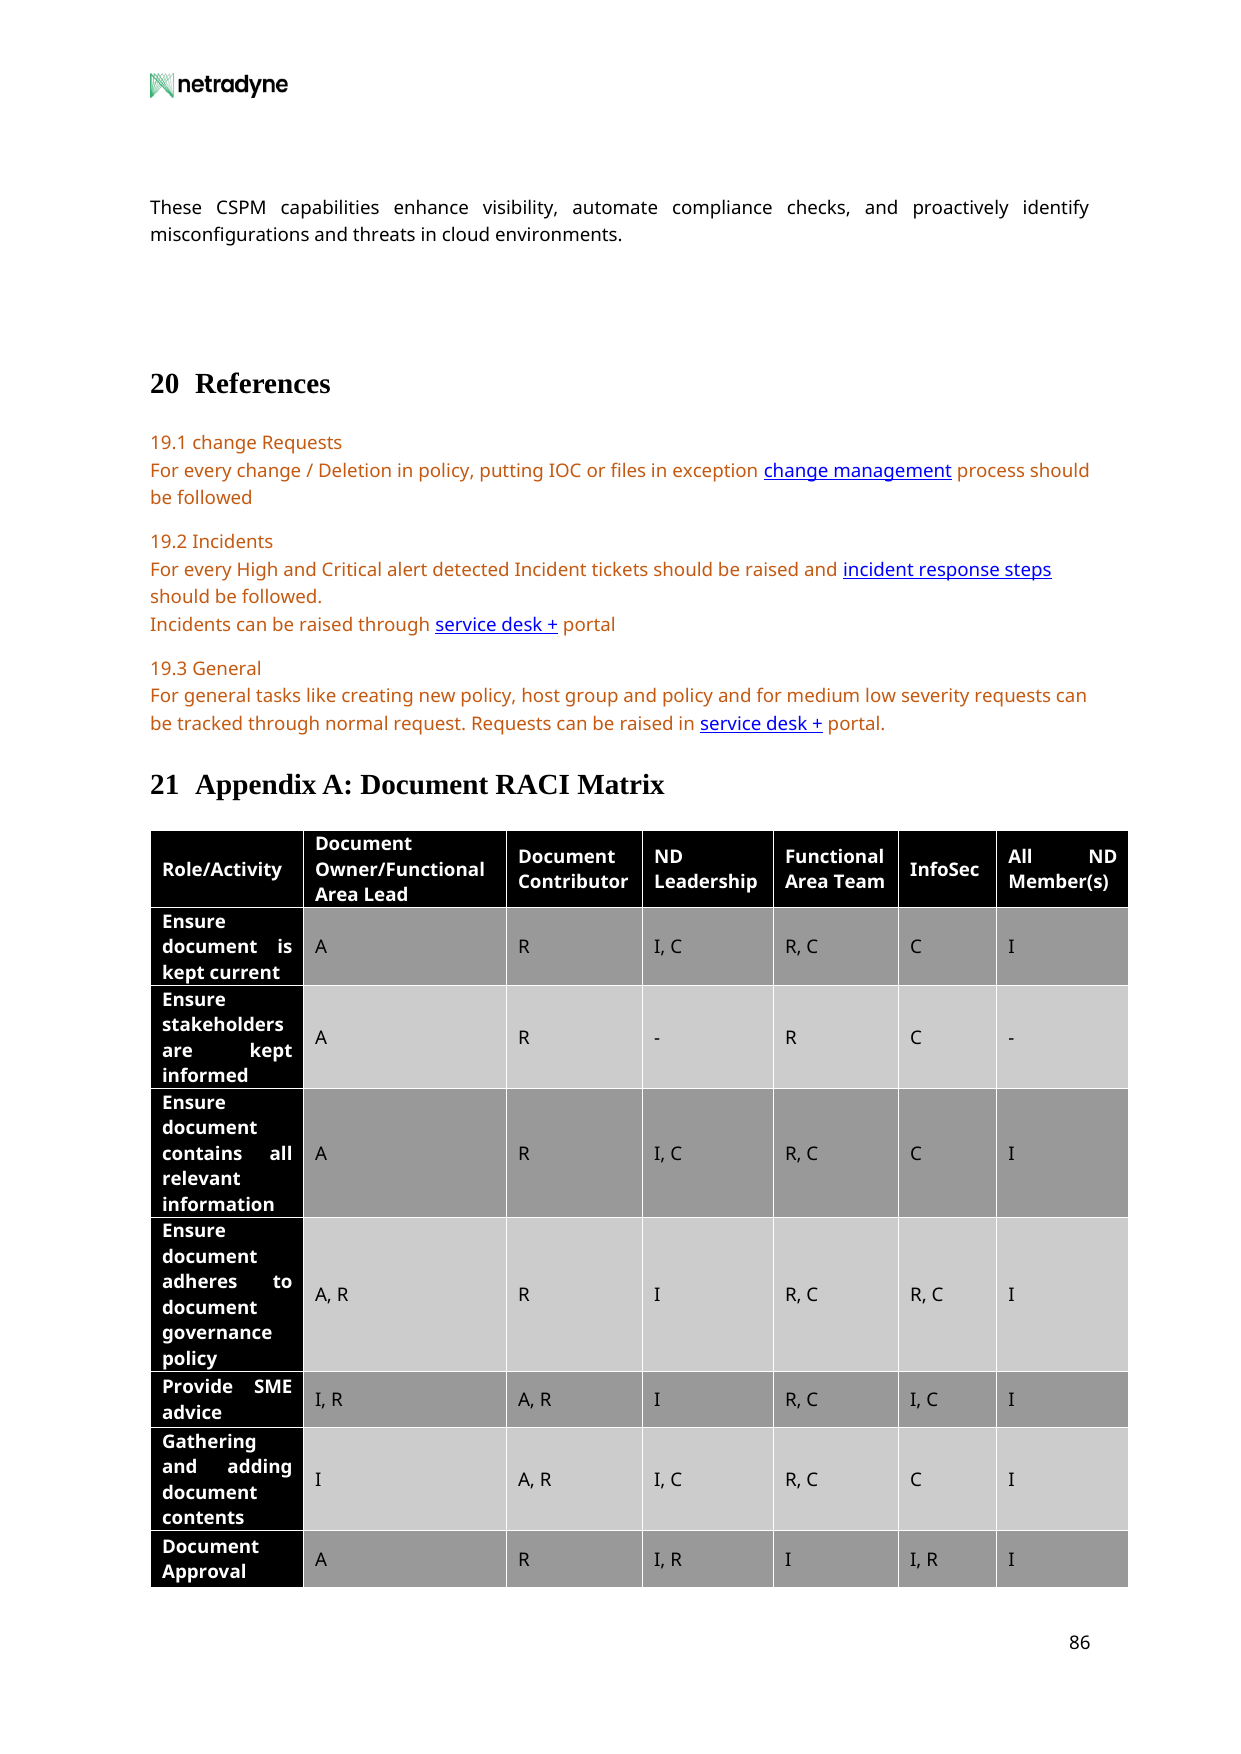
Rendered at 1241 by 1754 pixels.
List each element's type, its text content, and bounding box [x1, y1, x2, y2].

table_cell R, C [774, 908, 898, 985]
text 19.1 change Requests For every change / Deletion in policy, putting IOC or files in exception change management process should be followed [150, 429, 1090, 510]
table_cell I [304, 1428, 506, 1530]
table_cell C [899, 1428, 996, 1530]
table_cell I, C [643, 1428, 773, 1530]
table_cell R [507, 1531, 642, 1587]
table_header InfoSec [899, 831, 996, 907]
table_cell A [304, 908, 506, 985]
table_cell Ensure document adheres to document governance policy [151, 1218, 303, 1371]
table_cell C [899, 908, 996, 985]
table_header Role/Activity [151, 831, 303, 907]
table_cell I [643, 1218, 773, 1371]
table_cell Ensure document contains all relevant information [151, 1089, 303, 1217]
table_cell I [997, 1218, 1128, 1371]
table_cell R, C [774, 1218, 898, 1371]
table_cell R [507, 1089, 642, 1217]
table_cell I [774, 1531, 898, 1587]
table_cell I, C [899, 1372, 996, 1427]
table_cell R, C [899, 1218, 996, 1371]
table_cell I [997, 1372, 1128, 1427]
table_cell A [304, 1531, 506, 1587]
table_header ND Leadership [643, 831, 773, 907]
table_cell I [997, 1428, 1128, 1530]
table_cell I, C [643, 1089, 773, 1217]
table_cell I [643, 1372, 773, 1427]
text 19.3 General For general tasks like creating new policy, host group and policy and for medium low severity requests can be tracked through normal request. Requests can be raised in service desk + portal. [150, 655, 1090, 736]
table_cell C [899, 986, 996, 1088]
table_cell I [997, 908, 1128, 985]
table_cell A, R [304, 1218, 506, 1371]
table_header All ND Member(s) [997, 831, 1128, 907]
table_cell A, R [507, 1372, 642, 1427]
table_cell Ensure stakeholders are kept informed [151, 986, 303, 1088]
table_cell C [899, 1089, 996, 1217]
table_cell R, C [774, 1089, 898, 1217]
text These CSPM capabilities enhance visibility, automate compliance checks, and proactively identify misconfigurations and threats in cloud environments. [150, 194, 1090, 247]
table_cell I, R [304, 1372, 506, 1427]
table_cell - [997, 986, 1128, 1088]
table_cell R [507, 986, 642, 1088]
table_cell I, C [643, 908, 773, 985]
table_cell I, R [899, 1531, 996, 1587]
table_cell A [304, 1089, 506, 1217]
table_cell R [774, 986, 898, 1088]
table_cell - [643, 986, 773, 1088]
table_cell I [997, 1089, 1128, 1217]
picture [150, 73, 288, 98]
table_cell A, R [507, 1428, 642, 1530]
table_cell Ensure document is kept current [151, 908, 303, 985]
subtitle References [150, 367, 1090, 400]
table_cell R, C [774, 1372, 898, 1427]
table_cell Gathering and adding document contents [151, 1428, 303, 1530]
table_cell A [304, 986, 506, 1088]
table_cell I, R [643, 1531, 773, 1587]
subtitle Appendix A: Document RACI Matrix [150, 767, 1090, 800]
table_cell R, C [774, 1428, 898, 1530]
table_header Document Owner/Functional Area Lead [304, 831, 506, 907]
text 19.2 Incidents For every High and Critical alert detected Incident tickets should be raised and incident response steps should be followed. Incidents can be raised through service desk + portal [150, 528, 1090, 637]
table_header Document Contributor [507, 831, 642, 907]
table_cell I [997, 1531, 1128, 1587]
table_cell Document Approval [151, 1531, 303, 1587]
table_cell R [507, 1218, 642, 1371]
table_cell Provide SME advice [151, 1372, 303, 1427]
table_header Functional Area Team [774, 831, 898, 907]
table_cell R [507, 908, 642, 985]
